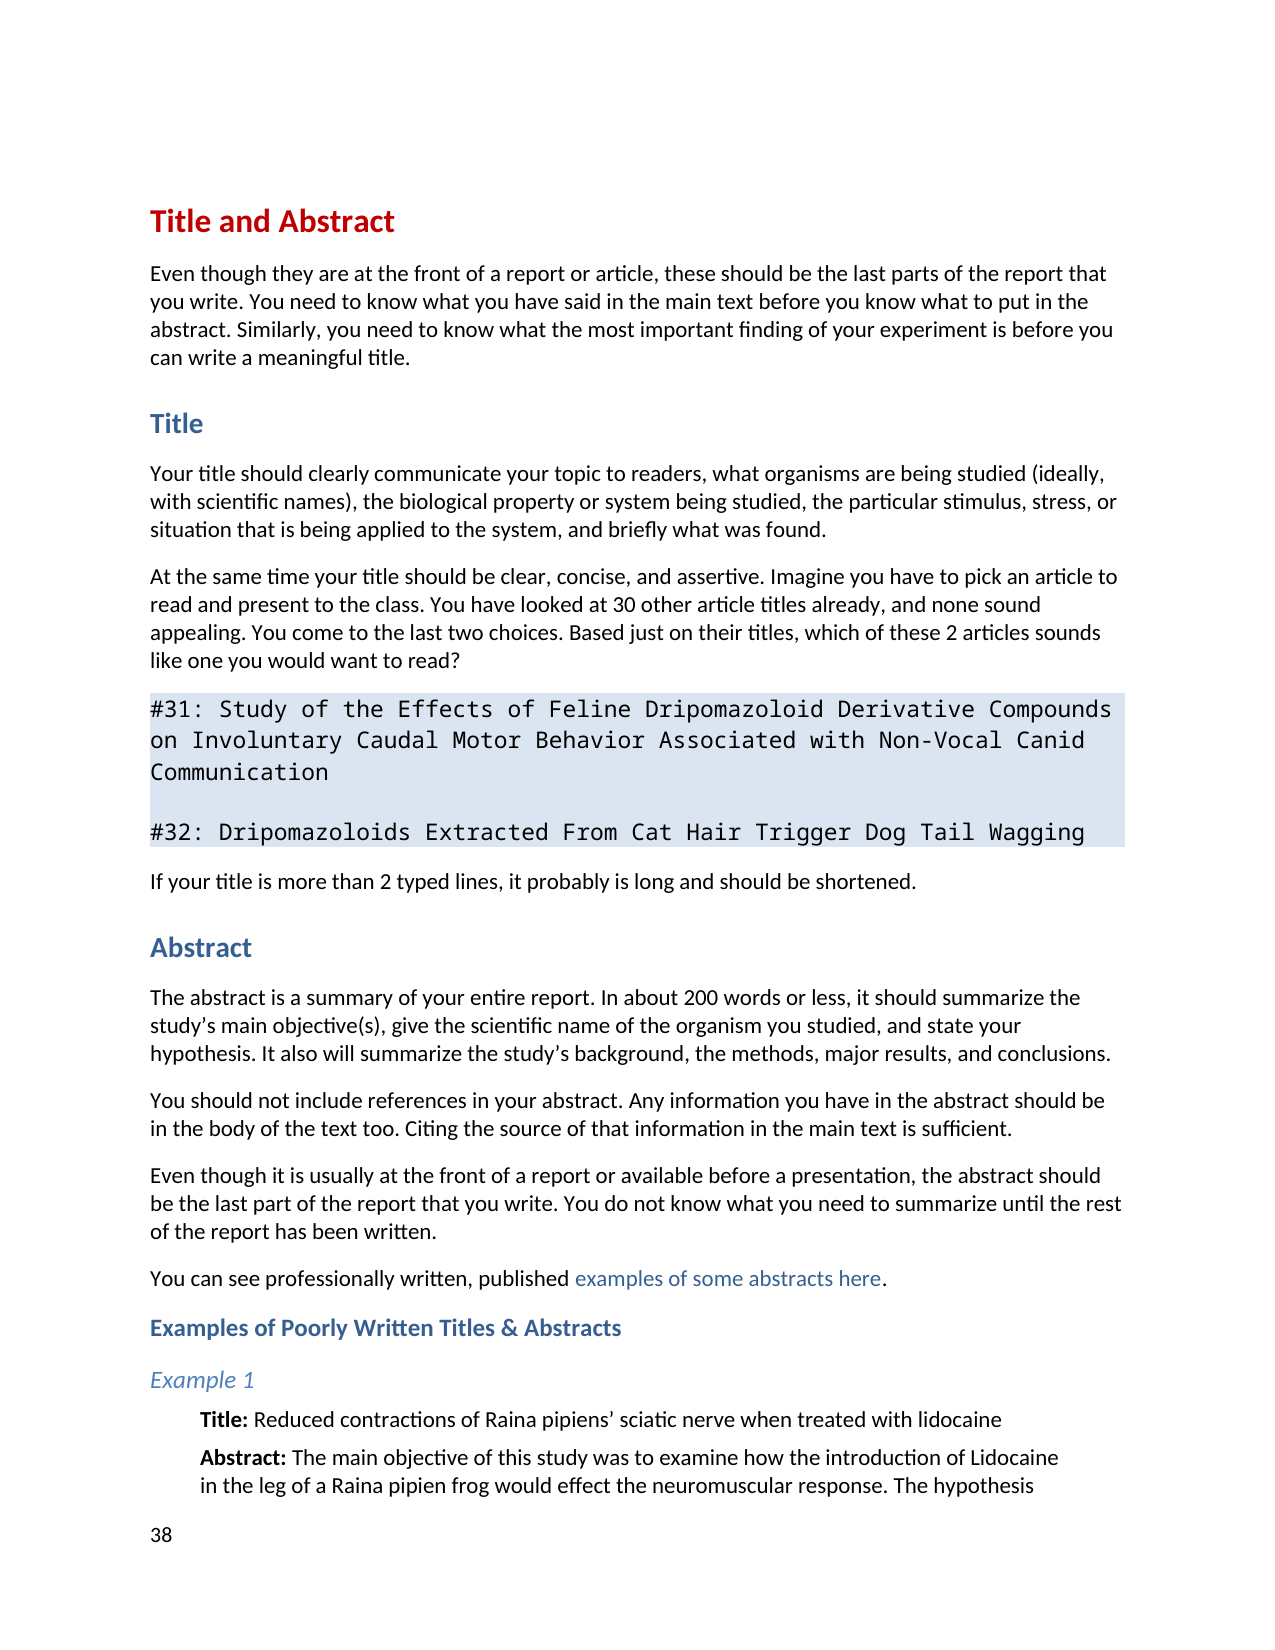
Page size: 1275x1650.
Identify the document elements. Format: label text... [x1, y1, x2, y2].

subtitle Title [150, 405, 1125, 441]
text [200, 1443, 1075, 1499]
text #31: Study of the Effects of Feline Dripomazoloid Derivative Compounds on Involuntary Caudal Motor Behavior Associated with Non-Vocal Canid Communication #32: Dripomazoloids Extracted From Cat Hair Trigger Dog Tail Wagging [150, 693, 1125, 847]
text You can see professionally written, published examples of some abstracts here. [150, 1264, 1125, 1292]
text Even though it is usually at the front of a report or available before a presentation, the abstract should be the last part of the report that you write. You do not know what you need to summarize until the rest of the report has been written. [150, 1161, 1125, 1245]
text If your title is more than 2 typed lines, it probably is long and should be shortened. [150, 867, 1125, 896]
subtitle Examples of Poorly Written Titles & Abstracts [150, 1312, 1125, 1343]
text Title: Reduced contractions of Raina pipiens’ sciatic nerve when treated with lidocaine [200, 1405, 1075, 1433]
text At the same time your title should be clear, concise, and assertive. Imagine you have to pick an article to read and present to the class. You have looked at 30 other article titles already, and none sound appealing. You come to the last two choices. Based just on their titles, which of these 2 articles sounds like one you would want to read? [150, 562, 1125, 674]
subtitle Abstract [150, 929, 1125, 964]
subtitle Title and Abstract [150, 200, 1125, 241]
text You should not include references in your abstract. Any information you have in the abstract should be in the body of the text too. Citing the source of that information in the main text is sufficient. [150, 1086, 1125, 1142]
text Your title should clearly communicate your topic to readers, what organisms are being studied (ideally, with scientific names), the biological property or system being studied, the particular stimulus, stress, or situation that is being applied to the system, and briefly what was found. [150, 459, 1125, 543]
text The abstract is a summary of your entire report. In about 200 words or less, it should summarize the study’s main objective(s), give the scientific name of the organism you studied, and state your hypothesis. It also will summarize the study’s background, the methods, major results, and conclusions. [150, 983, 1125, 1067]
subtitle Example 1 [150, 1364, 1125, 1394]
text Even though they are at the front of a report or article, these should be the last parts of the report that you write. You need to know what you have said in the main text before you know what to put in the abstract. Similarly, you need to know what the most important finding of your experiment is before you can write a meaningful title. [150, 259, 1125, 372]
